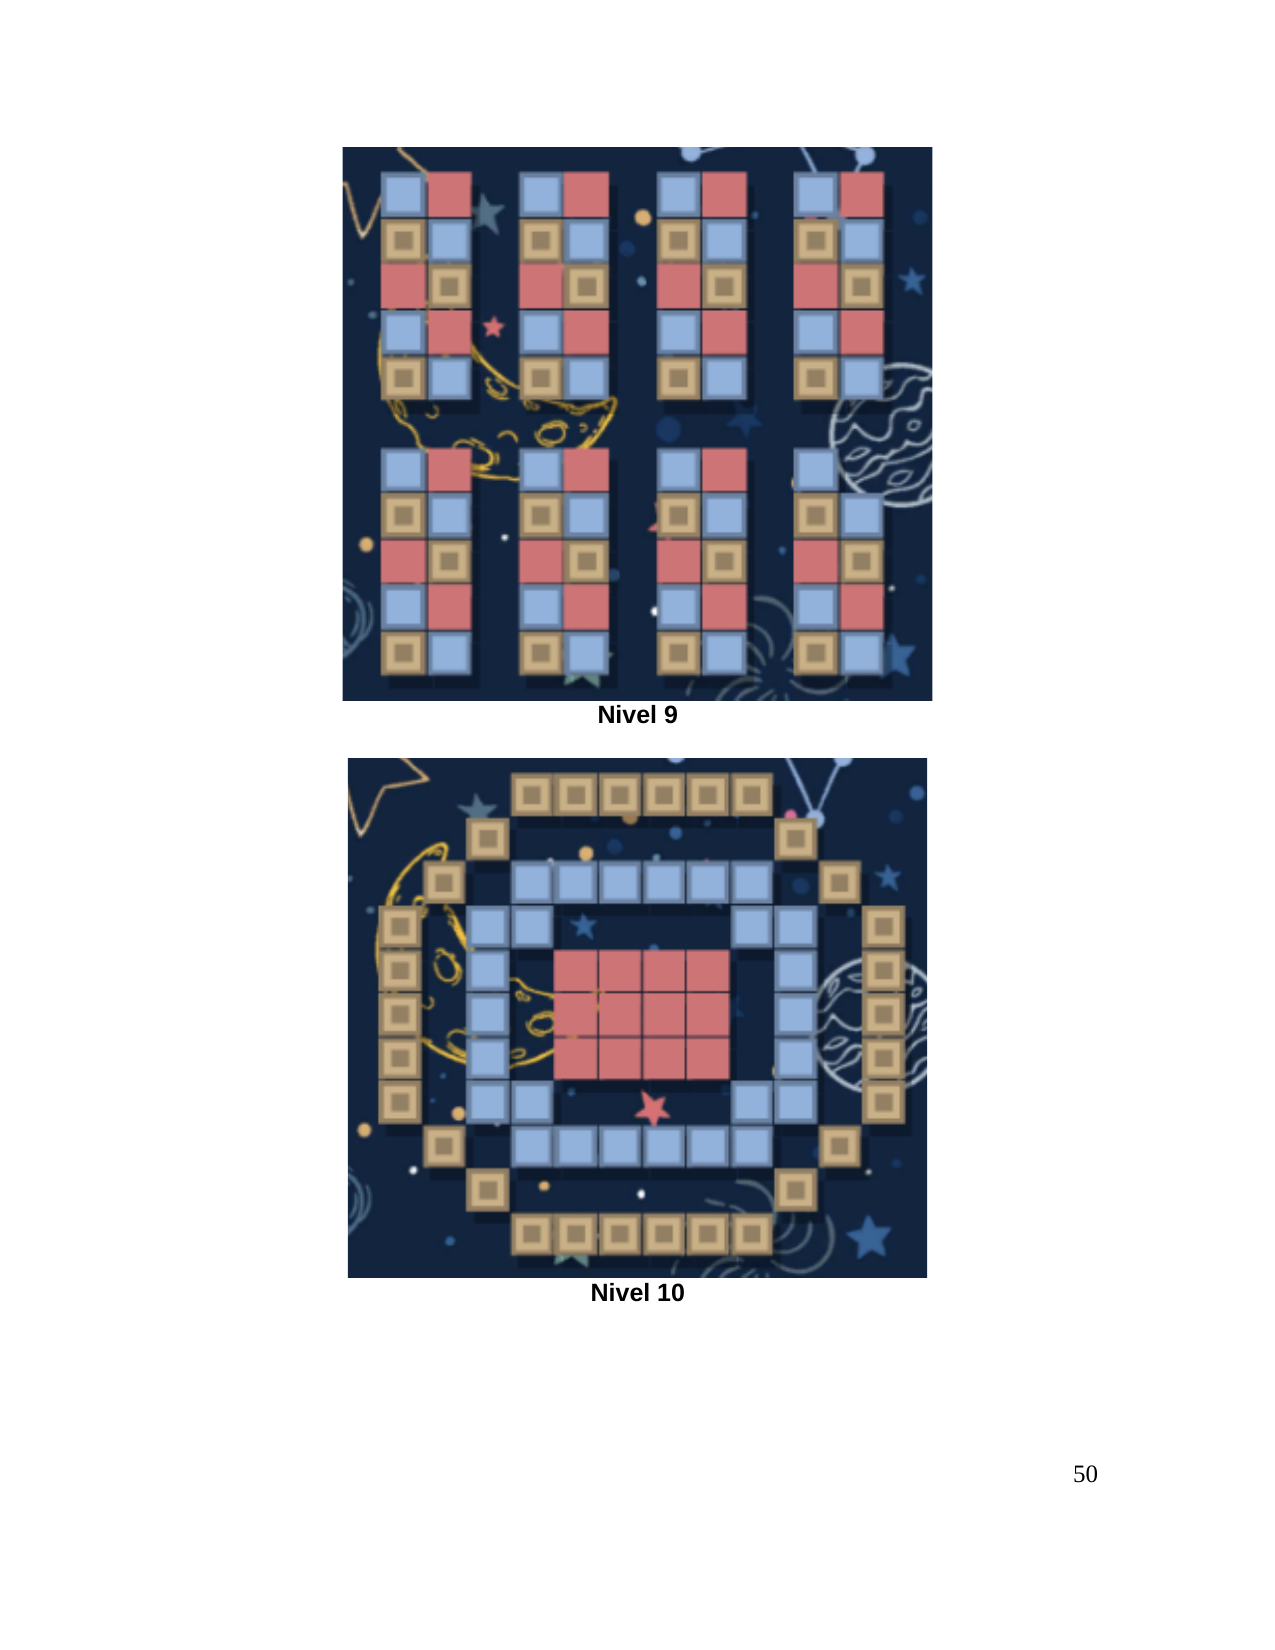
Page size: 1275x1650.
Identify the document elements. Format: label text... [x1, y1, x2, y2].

picture [342, 147, 933, 701]
text Nivel 10 [177, 1278, 1098, 1307]
text Nivel 9 [177, 701, 1098, 729]
picture [347, 758, 928, 1278]
